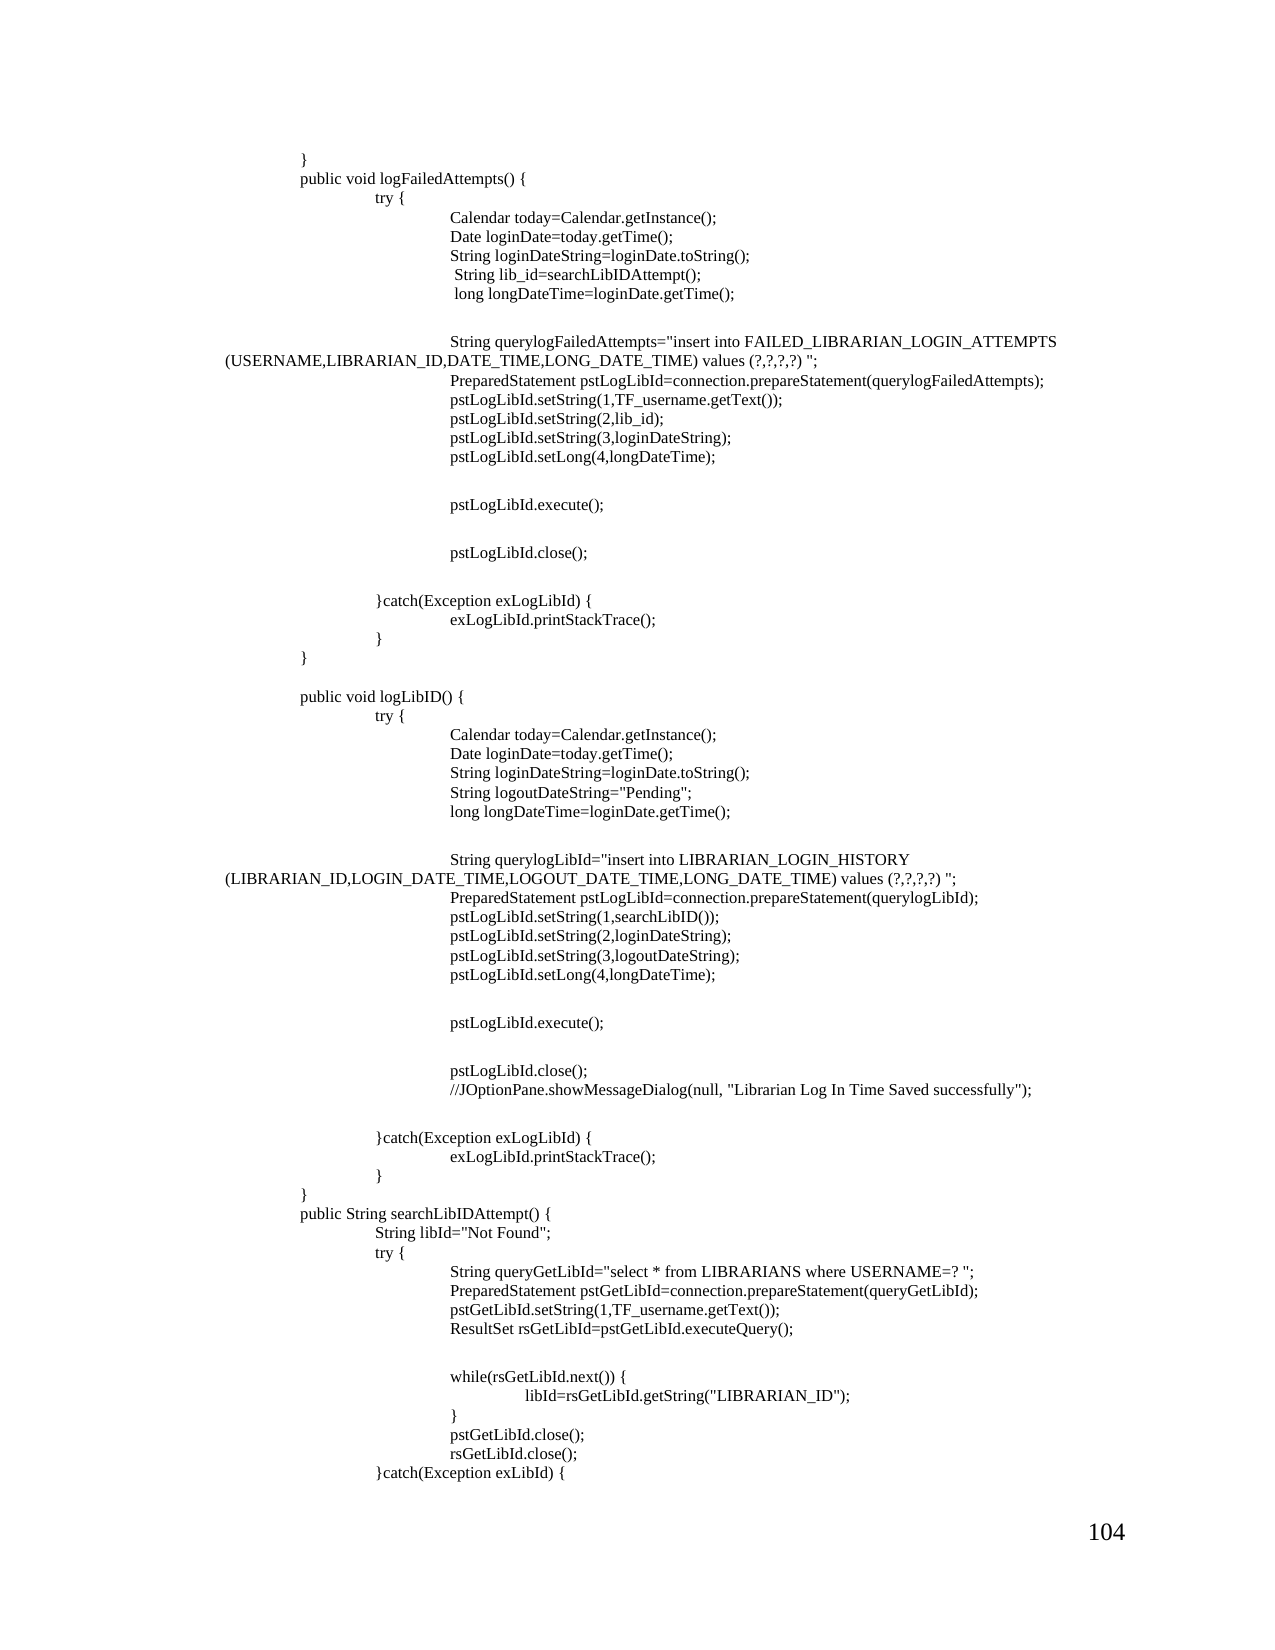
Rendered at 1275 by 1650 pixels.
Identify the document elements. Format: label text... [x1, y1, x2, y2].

text public void logFailedAttempts() { [225, 169, 1125, 188]
text PreparedStatement pstLogLibId=connection.prepareStatement(querylogLibId); [225, 888, 1125, 907]
text pstLogLibId.setLong(4,longDateTime); [225, 964, 1125, 984]
text pstLogLibId.setString(1,searchLibID()); [225, 907, 1125, 926]
text String queryGetLibId="select * from LIBRARIANS where USERNAME=? "; [225, 1262, 1125, 1281]
text }catch(Exception exLogLibId) { [225, 591, 1125, 610]
text pstLogLibId.close(); [225, 1060, 1125, 1079]
text pstGetLibId.close(); [225, 1424, 1125, 1444]
text try { [225, 188, 1125, 207]
text } [225, 648, 1125, 667]
text try { [225, 1242, 1125, 1262]
text //JOptionPane.showMessageDialog(null, "Librarian Log In Time Saved successfully"); [225, 1079, 1125, 1099]
text long longDateTime=loginDate.getTime(); [225, 284, 1125, 303]
text pstLogLibId.setString(2,lib_id); [225, 409, 1125, 428]
text String lib_id=searchLibIDAttempt(); [225, 265, 1125, 284]
text String logoutDateString="Pending"; [225, 782, 1125, 802]
text } [225, 1405, 1125, 1424]
text exLogLibId.printStackTrace(); [225, 1147, 1125, 1166]
text exLogLibId.printStackTrace(); [225, 610, 1125, 629]
text } [225, 150, 1125, 169]
text String loginDateString=loginDate.toString(); [225, 763, 1125, 782]
text long longDateTime=loginDate.getTime(); [225, 802, 1125, 821]
text public String searchLibIDAttempt() { [225, 1204, 1125, 1223]
text } [225, 629, 1125, 648]
text pstLogLibId.close(); [225, 543, 1125, 562]
text String libId="Not Found"; [225, 1223, 1125, 1242]
text Calendar today=Calendar.getInstance(); [225, 725, 1125, 744]
text pstLogLibId.setString(2,loginDateString); [225, 926, 1125, 945]
text String loginDateString=loginDate.toString(); [225, 246, 1125, 265]
text PreparedStatement pstGetLibId=connection.prepareStatement(queryGetLibId); [225, 1281, 1125, 1300]
text ResultSet rsGetLibId=pstGetLibId.executeQuery(); [225, 1319, 1125, 1338]
text libId=rsGetLibId.getString("LIBRARIAN_ID"); [225, 1386, 1125, 1405]
text rsGetLibId.close(); [225, 1444, 1125, 1463]
text public void logLibID() { [225, 687, 1125, 706]
text } [225, 1185, 1125, 1204]
text Calendar today=Calendar.getInstance(); [225, 207, 1125, 227]
text pstLogLibId.execute(); [225, 1012, 1125, 1032]
text String querylogFailedAttempts="insert into FAILED_LIBRARIAN_LOGIN_ATTEMPTS (USERNAME,LIBRARIAN_ID,DATE_TIME,LONG_DATE_TIME) values (?,?,?,?) "; [225, 332, 1125, 370]
text pstLogLibId.setString(3,logoutDateString); [225, 945, 1125, 964]
text PreparedStatement pstLogLibId=connection.prepareStatement(querylogFailedAttempts); [225, 370, 1125, 389]
text pstLogLibId.setString(3,loginDateString); [225, 428, 1125, 447]
text String querylogLibId="insert into LIBRARIAN_LOGIN_HISTORY (LIBRARIAN_ID,LOGIN_DATE_TIME,LOGOUT_DATE_TIME,LONG_DATE_TIME) values (?,?,?,?) "; [225, 849, 1125, 888]
text }catch(Exception exLogLibId) { [225, 1127, 1125, 1147]
text } [225, 1166, 1125, 1185]
text Date loginDate=today.getTime(); [225, 227, 1125, 246]
text pstLogLibId.setString(1,TF_username.getText()); [225, 389, 1125, 409]
text pstGetLibId.setString(1,TF_username.getText()); [225, 1300, 1125, 1319]
text pstLogLibId.setLong(4,longDateTime); [225, 447, 1125, 466]
text }catch(Exception exLibId) { [225, 1463, 1125, 1482]
text pstLogLibId.execute(); [225, 495, 1125, 514]
text try { [225, 706, 1125, 725]
text Date loginDate=today.getTime(); [225, 744, 1125, 763]
text while(rsGetLibId.next()) { [225, 1367, 1125, 1386]
